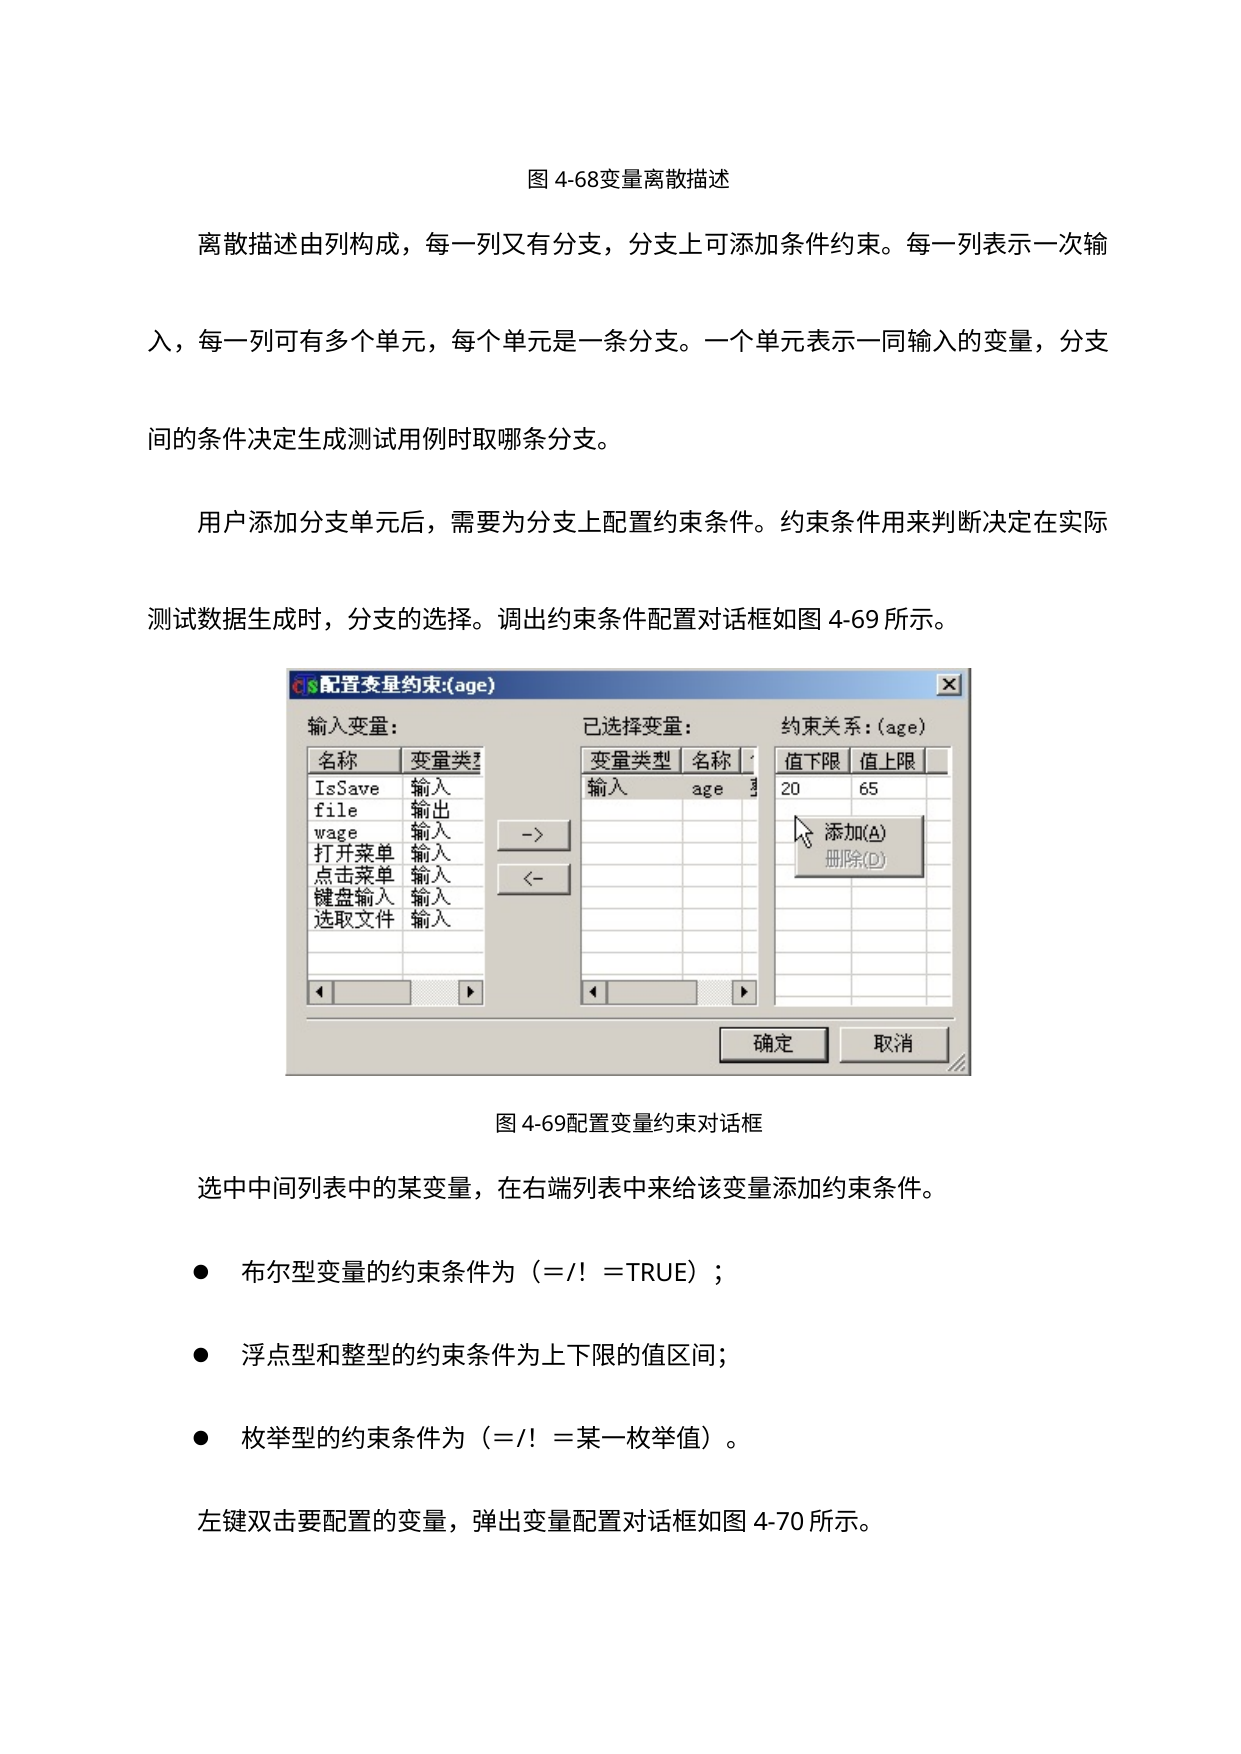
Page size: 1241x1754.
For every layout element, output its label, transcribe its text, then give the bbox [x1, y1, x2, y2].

picture [285, 668, 973, 1076]
text 图 4-69配置变量约束对话框 [148, 1106, 1110, 1139]
text 图 4-68变量离散描述 [148, 162, 1110, 194]
list 布尔型变量的约束条件为（＝/！＝TRUE）； [191, 1238, 1110, 1303]
text 左键双击要配置的变量，弹出变量配置对话框如图 4-70所示。 [148, 1487, 1110, 1552]
text 离散描述由列构成，每一列又有分支，分支上可添加条件约束。每一列表示一次输入，每一列可有多个单元，每个单元是一条分支。一个单元表示一同输入的变量，分支间的条件决定生成测试用例时取哪条分支。 [148, 210, 1110, 470]
list 浮点型和整型的约束条件为上下限的值区间； [191, 1321, 1110, 1386]
text 用户添加分支单元后，需要为分支上配置约束条件。约束条件用来判断决定在实际测试数据生成时，分支的选择。调出约束条件配置对话框如图 4-69所示。 [148, 488, 1110, 651]
list 枚举型的约束条件为（＝/！＝某一枚举值）。 [191, 1404, 1110, 1469]
text 选中中间列表中的某变量，在右端列表中来给该变量添加约束条件。 [148, 1154, 1110, 1219]
